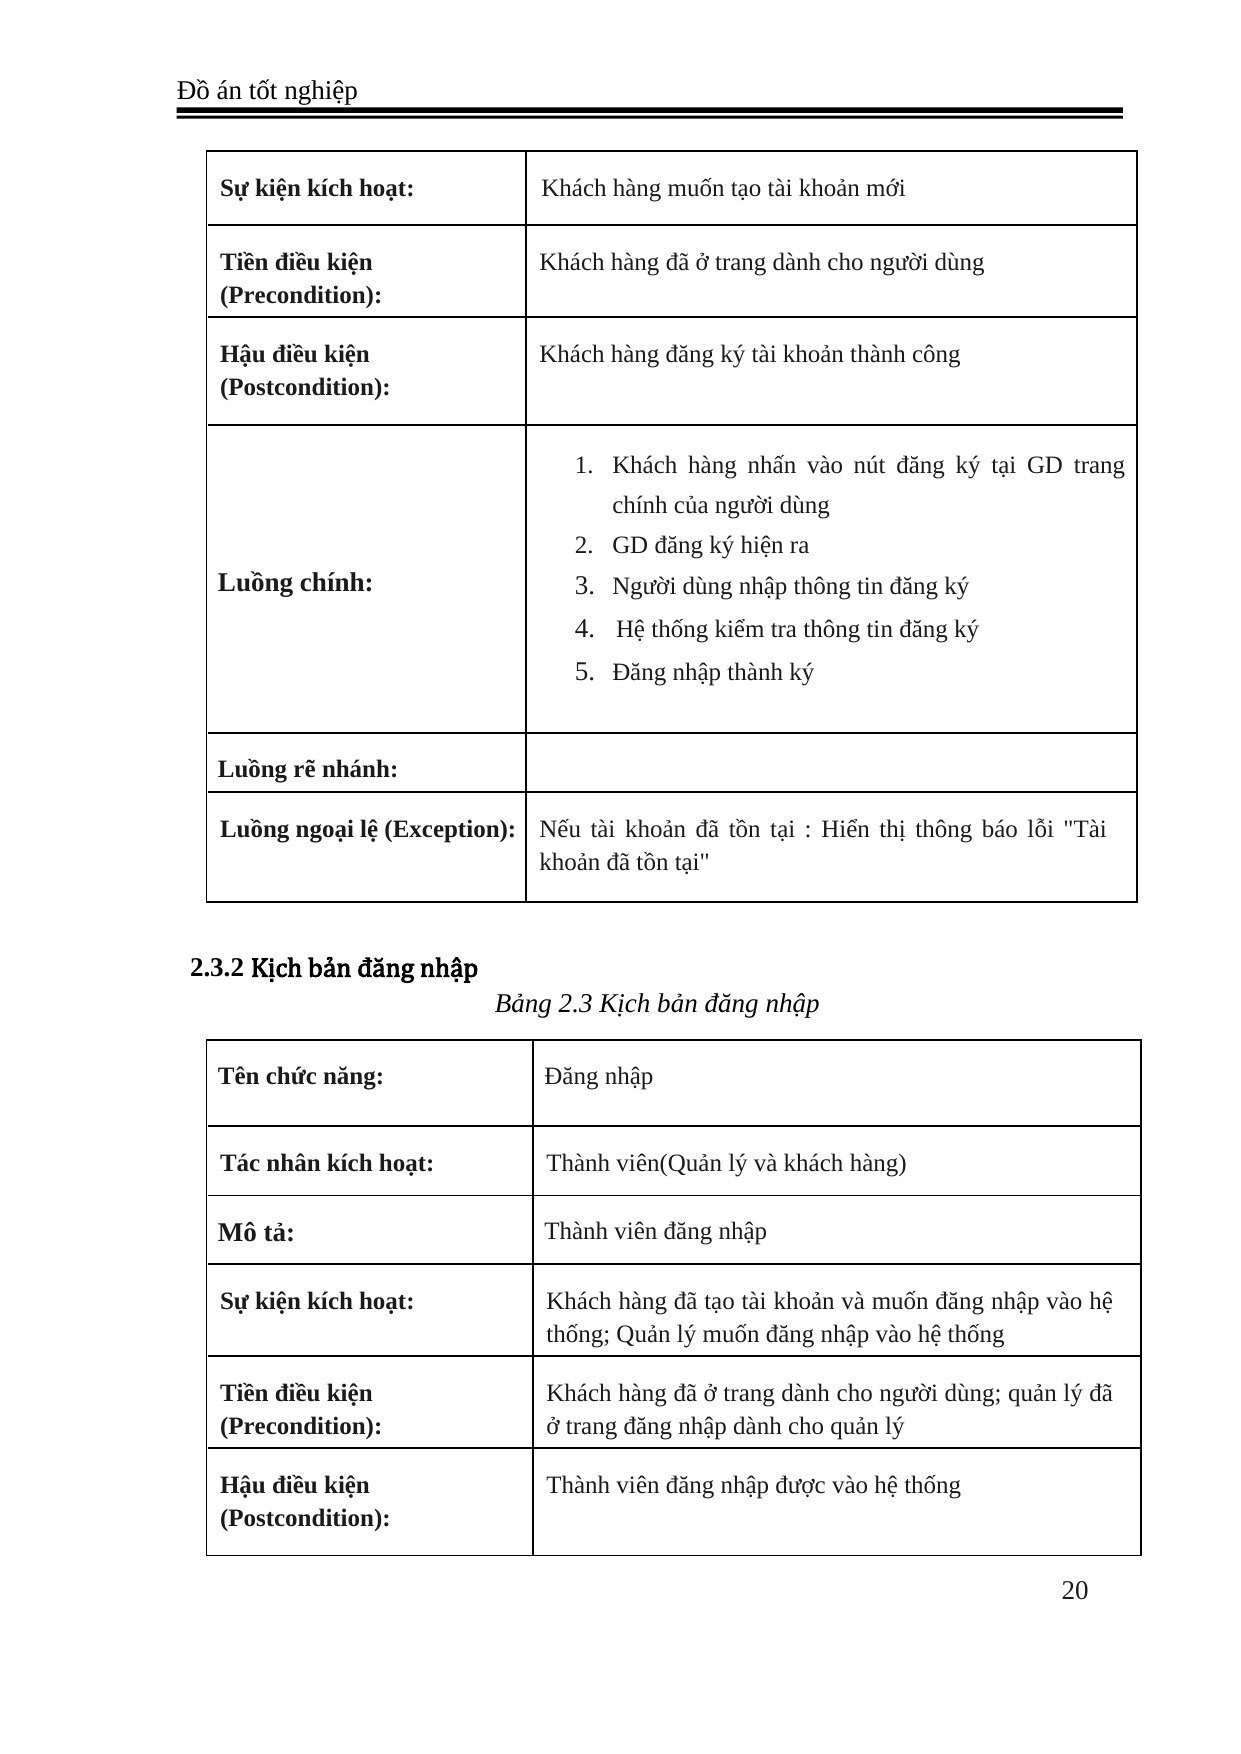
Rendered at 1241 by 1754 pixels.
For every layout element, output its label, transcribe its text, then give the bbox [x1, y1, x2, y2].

table_cell [527, 318, 1136, 424]
table_cell [534, 1127, 1140, 1194]
table_cell [207, 792, 525, 901]
table_cell Luồng chính: [207, 425, 525, 732]
table_cell Thành viên đăng nhập [534, 1196, 1140, 1263]
table_cell [534, 1449, 1140, 1554]
table_cell Khách hàng nhấn vào nút đăng ký tại GD trang chính của người dùng GD đăng ký hiện ra Người dùng nhập thông tin đăng ký Hệ thống kiểm tra thông tin đăng ký Đăng nhập thành ký [527, 426, 1136, 732]
table_cell [534, 1357, 1140, 1447]
table_cell [527, 152, 1136, 224]
table_cell [207, 152, 525, 224]
table_cell Luồng rẽ nhánh: [207, 733, 525, 791]
table_cell [534, 1265, 1140, 1355]
table_cell [207, 317, 525, 424]
table_header Đăng nhập [534, 1041, 1140, 1125]
table_cell [527, 793, 1136, 901]
table_cell [207, 1126, 532, 1194]
table_cell [527, 226, 1136, 316]
table_cell [207, 1448, 532, 1554]
subtitle Kịch bản đăng nhập [190, 951, 1088, 983]
table_cell Mô tả: [207, 1196, 532, 1263]
table_cell [527, 734, 1136, 791]
table_cell [207, 1264, 532, 1355]
table_header Tên chức năng: [207, 1041, 532, 1125]
table_cell [207, 1356, 532, 1447]
text Bảng 2.3 Kịch bản đăng nhập [228, 987, 1088, 1018]
table_cell [207, 225, 525, 316]
